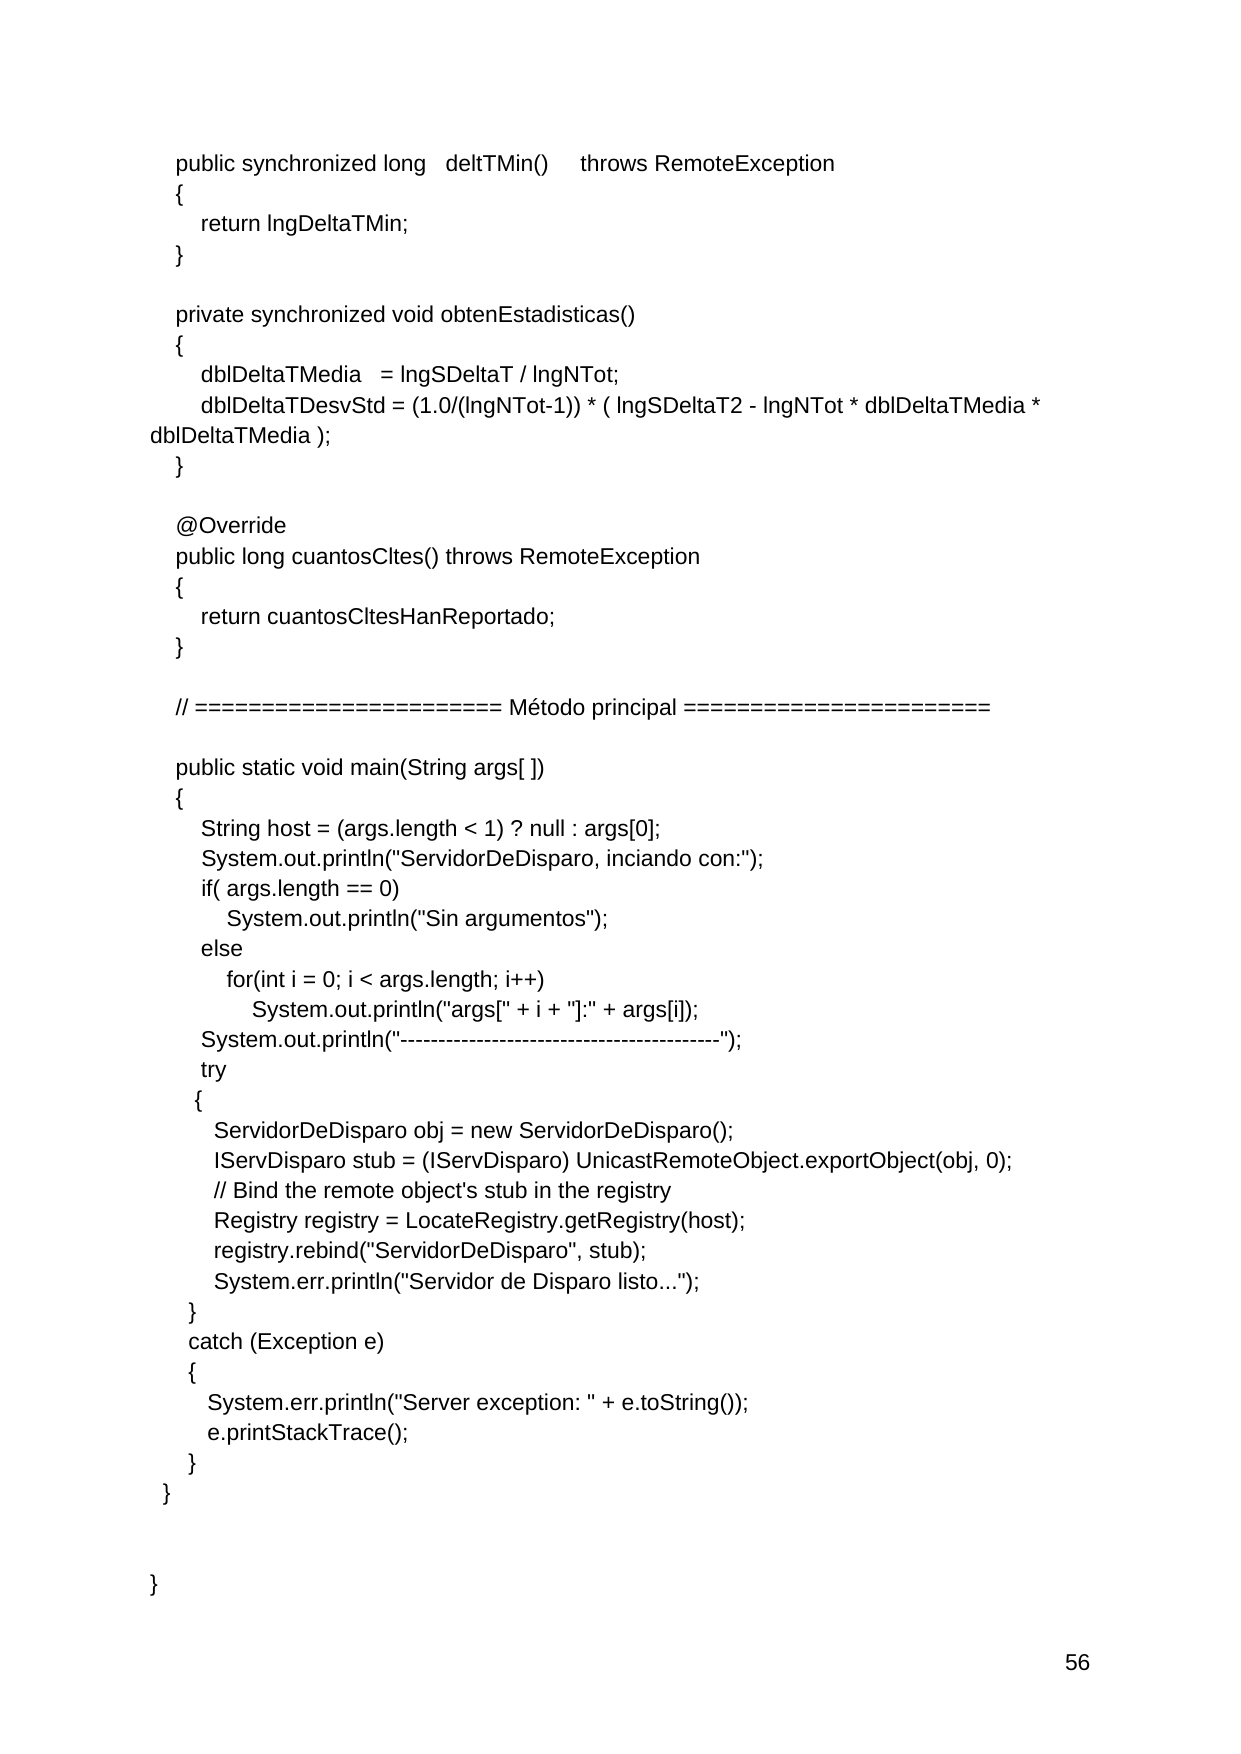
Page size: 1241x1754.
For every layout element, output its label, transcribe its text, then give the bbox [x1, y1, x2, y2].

text { [150, 573, 1090, 599]
text { [150, 1358, 1090, 1385]
text // Bind the remote object's stub in the registry [150, 1177, 1090, 1203]
text public long cuantosCltes() throws RemoteException [150, 543, 1090, 569]
text ServidorDeDisparo obj = new ServidorDeDisparo(); [150, 1117, 1090, 1143]
text } [150, 1570, 1090, 1596]
text } [150, 633, 1090, 660]
text } [150, 1449, 1090, 1475]
text @Override [150, 512, 1090, 539]
text System.out.println("------------------------------------------"); [150, 1026, 1090, 1052]
text try [150, 1056, 1090, 1083]
text return lngDeltaTMin; [150, 210, 1090, 237]
text dblDeltaTDesvStd = (1.0/(lngNTot-1)) * ( lngSDeltaT2 - lngNTot * dblDeltaTMedia * dblDeltaTMedia ); [150, 392, 1090, 448]
text { [150, 331, 1090, 358]
text } [150, 452, 1090, 478]
text dblDeltaTMedia = lngSDeltaT / lngNTot; [150, 361, 1090, 388]
text public synchronized long deltTMin() throws RemoteException [150, 150, 1090, 176]
text registry.rebind("ServidorDeDisparo", stub); [150, 1237, 1090, 1264]
text else [150, 935, 1090, 962]
text for(int i = 0; i < args.length; i++) [150, 966, 1090, 992]
text // ======================= Método principal ======================= [150, 694, 1090, 720]
text catch (Exception e) [150, 1328, 1090, 1354]
text IServDisparo stub = (IServDisparo) UnicastRemoteObject.exportObject(obj, 0); [150, 1147, 1090, 1173]
text private synchronized void obtenEstadisticas() [150, 301, 1090, 327]
text { [150, 784, 1090, 811]
text } [150, 1298, 1090, 1324]
text String host = (args.length < 1) ? null : args[0]; [150, 814, 1090, 841]
text System.out.println("Sin argumentos"); [150, 905, 1090, 932]
text if( args.length == 0) [150, 875, 1090, 901]
text public static void main(String args[ ]) [150, 754, 1090, 781]
text } [150, 1479, 1090, 1506]
text System.out.println("ServidorDeDisparo, inciando con:"); [150, 845, 1090, 871]
text System.err.println("Servidor de Disparo listo..."); [150, 1268, 1090, 1294]
text return cuantosCltesHanReportado; [150, 603, 1090, 629]
text { [150, 180, 1090, 207]
text e.printStackTrace(); [150, 1419, 1090, 1445]
text System.out.println("args[" + i + "]:" + args[i]); [150, 996, 1090, 1022]
text System.err.println("Server exception: " + e.toString()); [150, 1388, 1090, 1415]
text { [150, 1086, 1090, 1113]
text } [150, 241, 1090, 267]
text Registry registry = LocateRegistry.getRegistry(host); [150, 1207, 1090, 1234]
